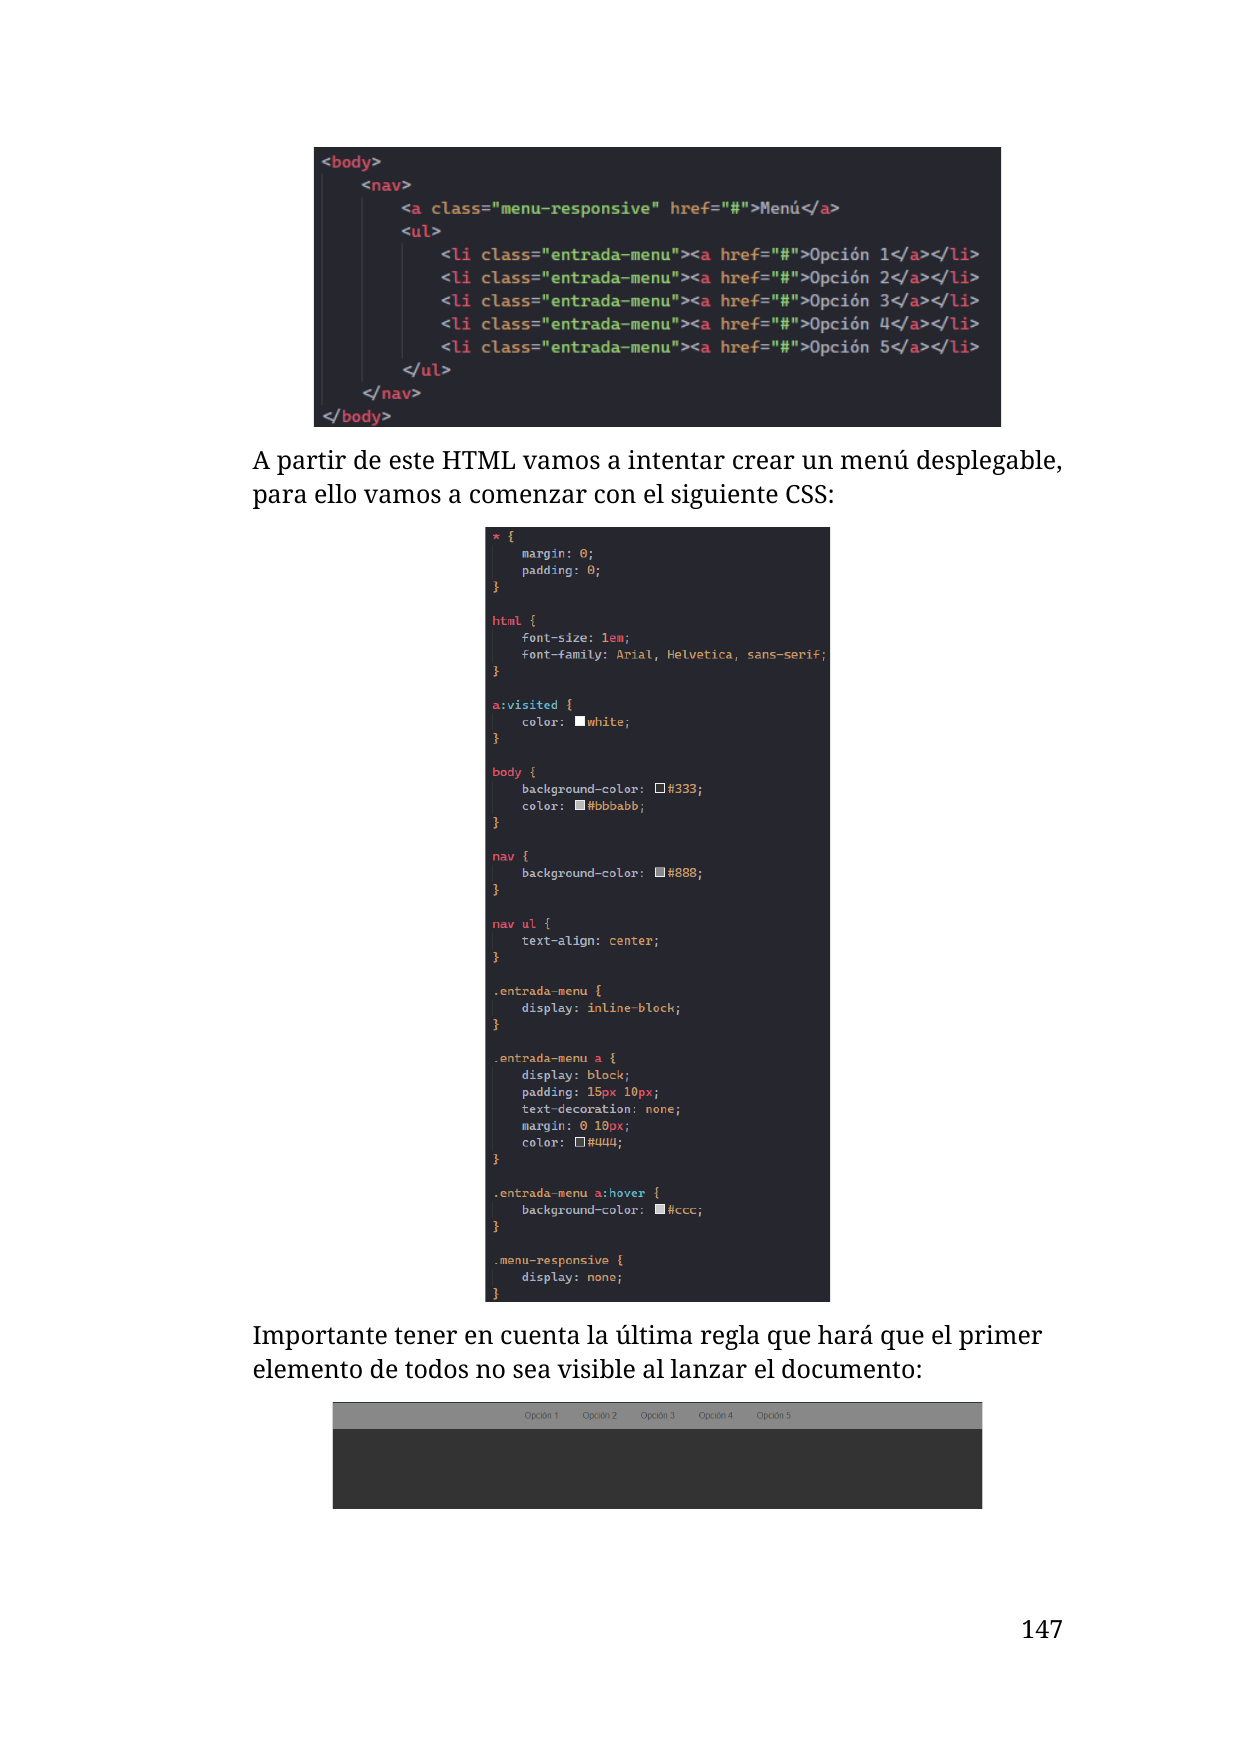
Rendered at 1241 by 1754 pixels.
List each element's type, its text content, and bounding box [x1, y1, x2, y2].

picture [332, 1402, 983, 1509]
text A partir de este HTML vamos a intentar crear un menú desplegable, para ello vamos a comenzar con el siguiente CSS: [252, 443, 1063, 511]
picture [313, 147, 1002, 427]
picture [485, 527, 830, 1302]
text Importante tener en cuenta la última regla que hará que el primer elemento de todos no sea visible al lanzar el documento: [252, 1318, 1063, 1386]
